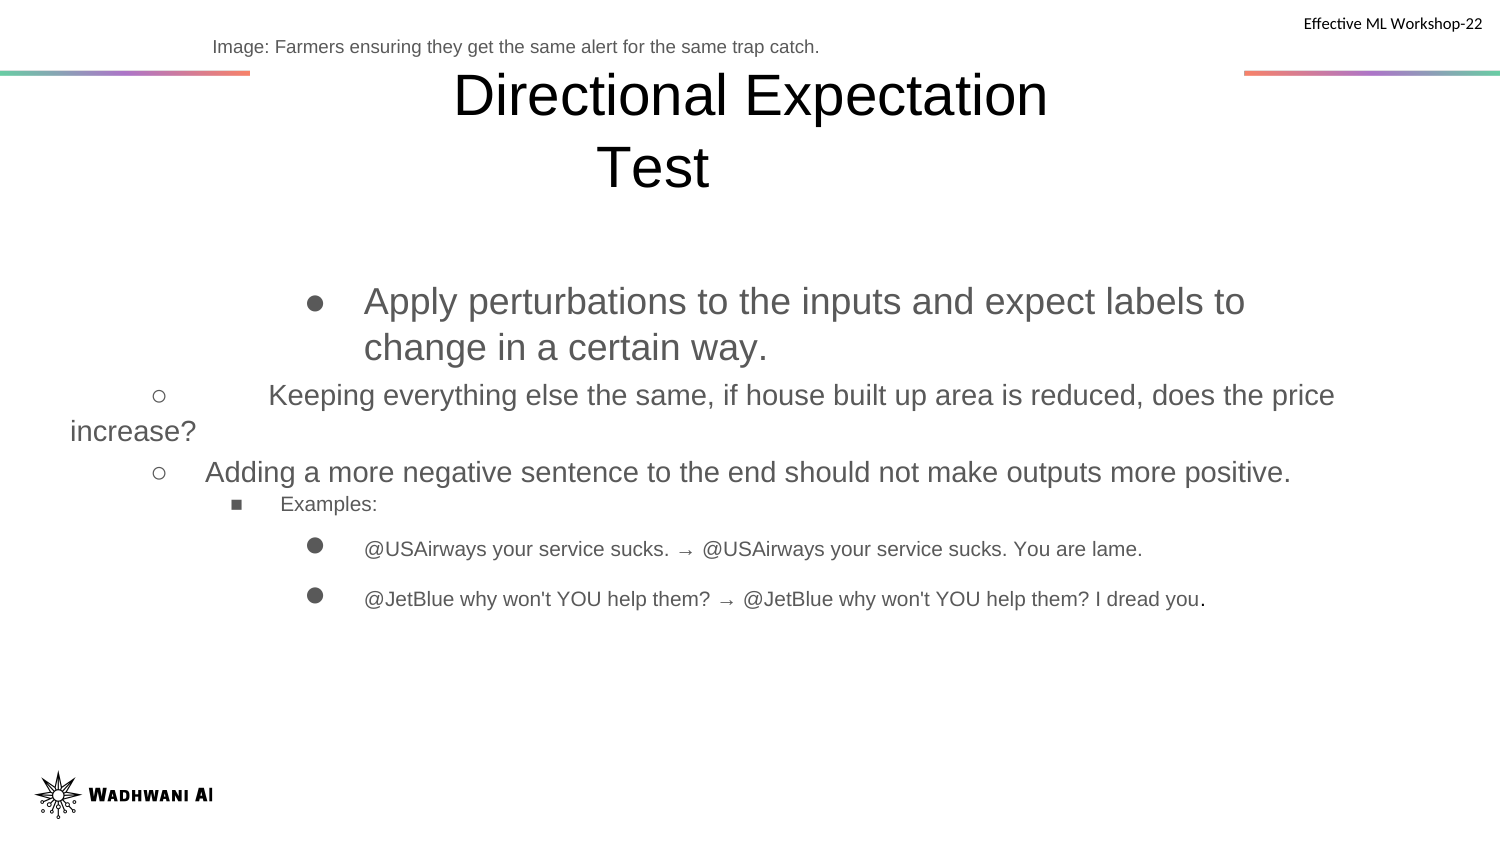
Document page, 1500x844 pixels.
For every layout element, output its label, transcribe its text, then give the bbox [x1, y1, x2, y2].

picture [1244, 70, 1500, 76]
list @USAirways your service sucks. → @USAirways your service sucks. You are lame. [303, 521, 1288, 564]
text ○ Keeping everything else the same, if house built up area is reduced, does the price increase? [70, 378, 1288, 447]
subtitle Directional Expectation Test [212, 61, 1093, 200]
list Apply perturbations to the inputs and expect labels to change in a certain way. [303, 279, 1288, 369]
list @JetBlue why won't YOU help them? → @JetBlue why won't YOU help them? I dread you. [303, 572, 1288, 615]
picture [0, 70, 212, 76]
text ○ Adding a more negative sentence to the end should not make outputs more positive. [70, 455, 1288, 488]
text ■ Examples: [70, 492, 1288, 516]
text Image: Farmers ensuring they get the same alert for the same trap catch. [212, 36, 1288, 58]
picture [34, 770, 213, 819]
